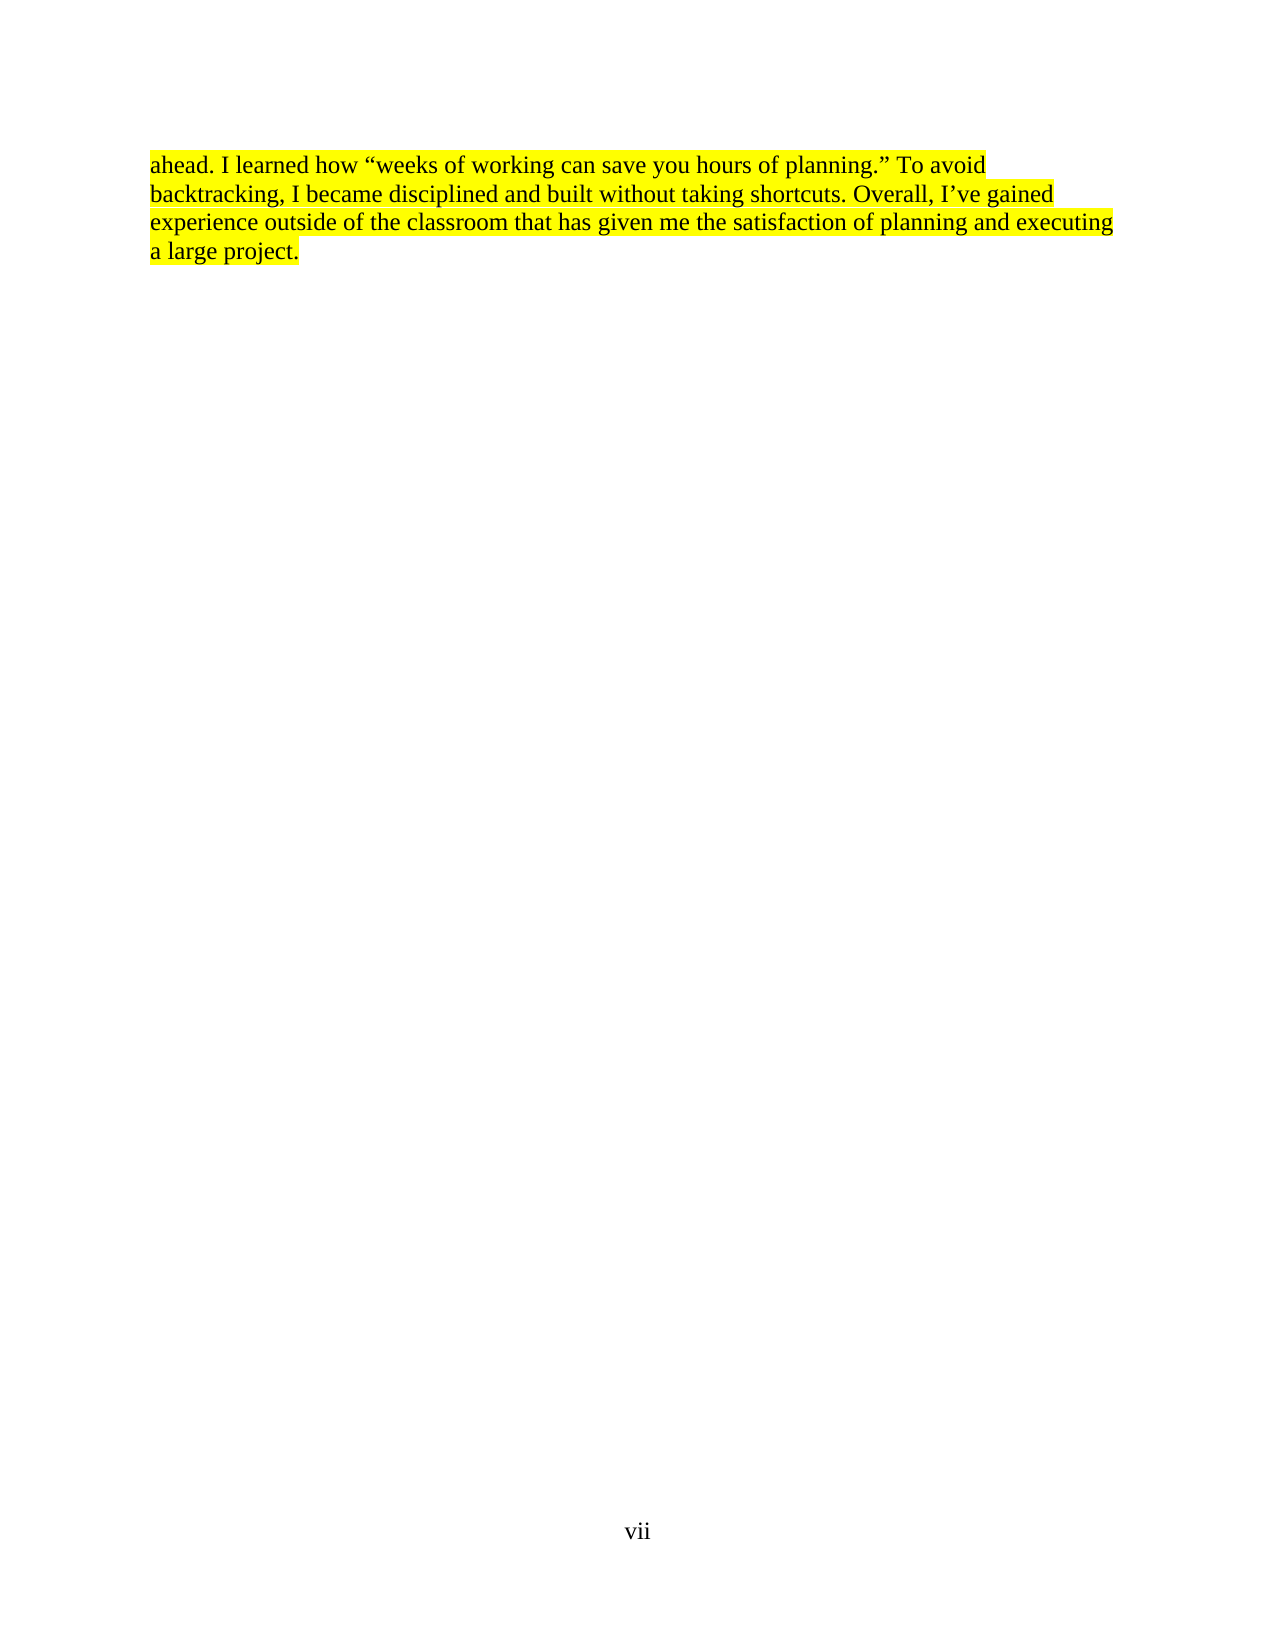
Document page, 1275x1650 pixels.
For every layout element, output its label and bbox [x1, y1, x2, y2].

text [150, 150, 1125, 265]
